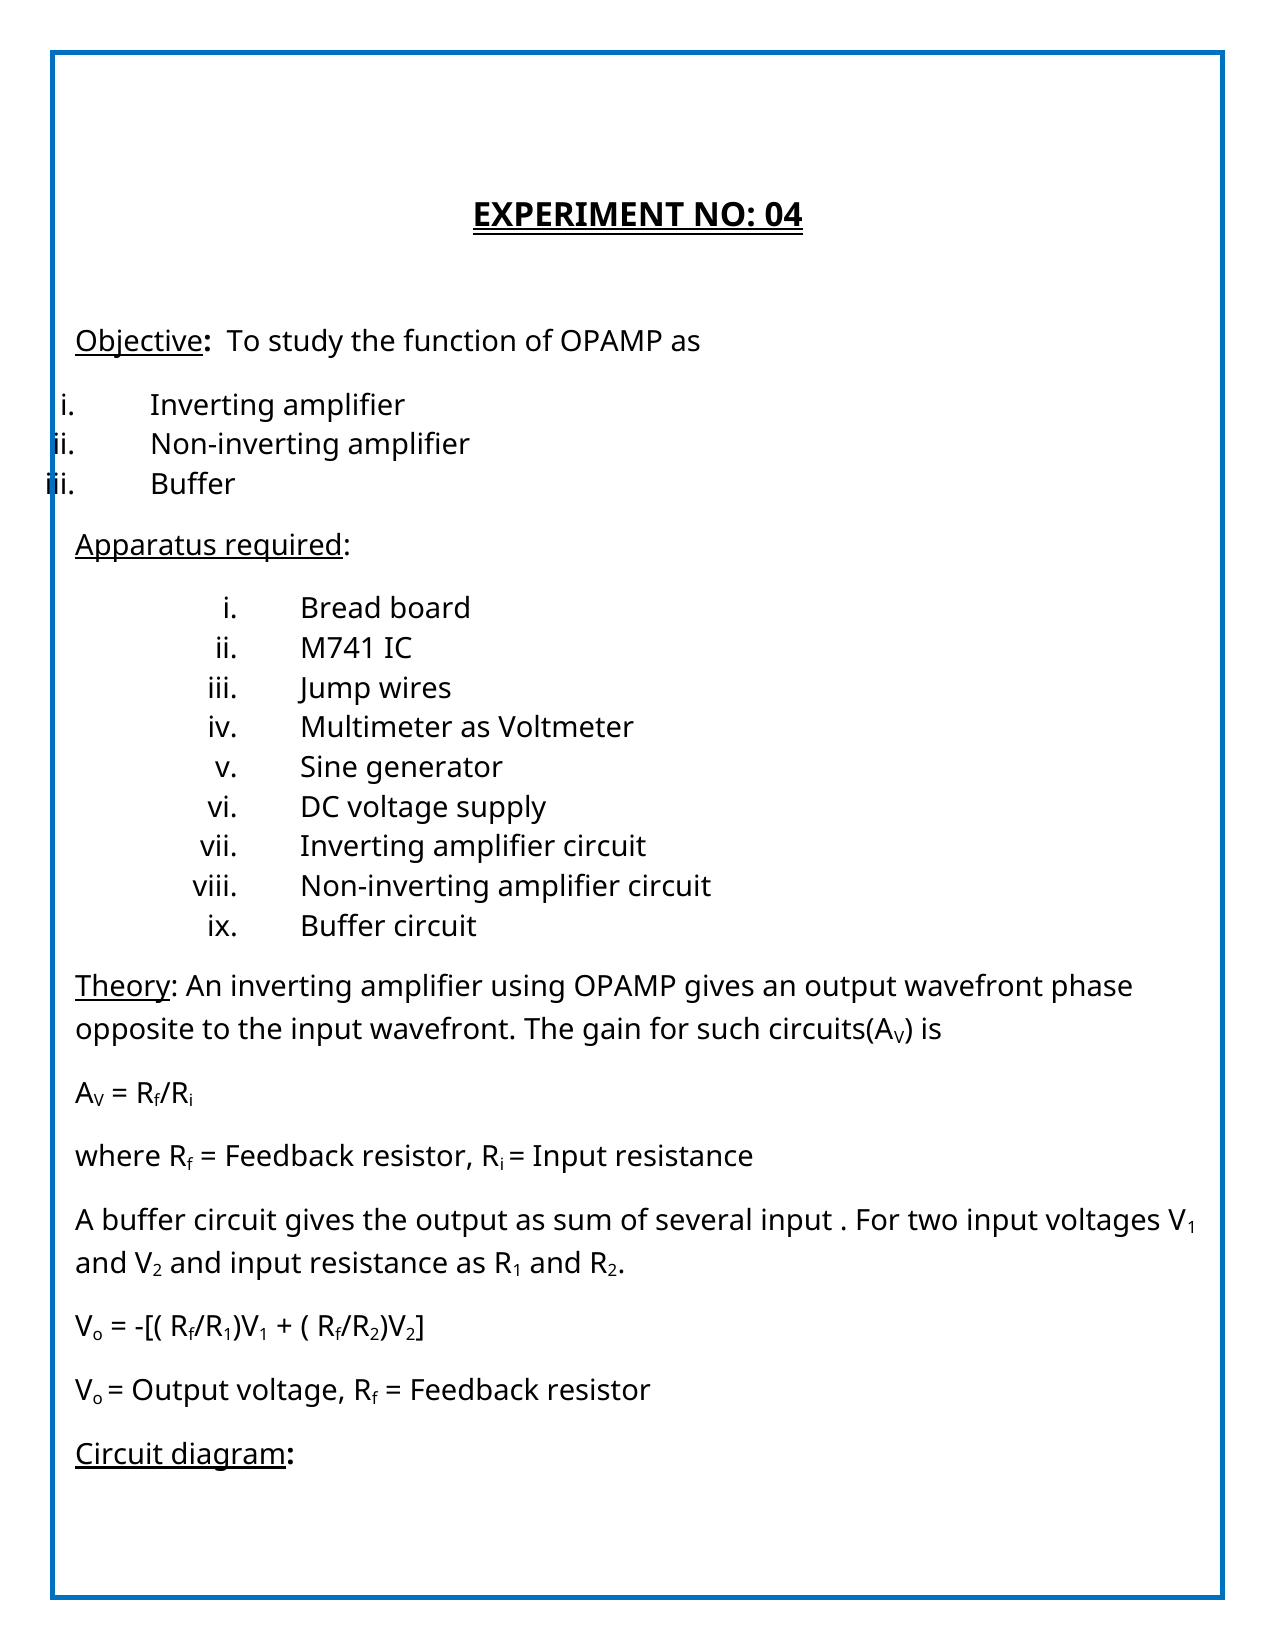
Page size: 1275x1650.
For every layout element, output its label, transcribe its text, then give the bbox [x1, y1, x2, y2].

text where Rf = Feedback resistor, Ri = Input resistance [75, 1136, 1200, 1175]
text Theory: An inverting amplifier using OPAMP gives an output wavefront phase opposite to the input wavefront. The gain for such circuits(AV) is [75, 966, 1200, 1048]
text Vo = Output voltage, Rf = Feedback resistor [75, 1369, 1200, 1409]
text Objective: To study the function of OPAMP as [75, 320, 1200, 360]
text Apparatus required: [75, 524, 1200, 563]
text Circuit diagram: [75, 1433, 1200, 1473]
list Multimeter as Voltmeter [237, 707, 1200, 746]
text EXPERIMENT NO: 04 [75, 191, 1200, 236]
list Non-inverting amplifier [75, 424, 1200, 463]
list DC voltage supply [237, 786, 1200, 826]
text Vo = -[( Rf/R1)V1 + ( Rf/R2)V2] [75, 1306, 1200, 1345]
list Inverting amplifier circuit [237, 826, 1200, 865]
list Bread board [237, 587, 1200, 627]
list Sine generator [237, 746, 1200, 786]
list Jump wires [237, 667, 1200, 707]
text A buffer circuit gives the output as sum of several input . For two input voltages V1 and V2 and input resistance as R1 and R2. [75, 1199, 1200, 1282]
text AV = Rf/Ri [75, 1072, 1200, 1112]
list Buffer [75, 463, 1200, 503]
list M741 IC [237, 627, 1200, 667]
list Buffer circuit [237, 905, 1200, 945]
list Inverting amplifier [75, 384, 1200, 424]
list Non-inverting amplifier circuit [237, 865, 1200, 905]
